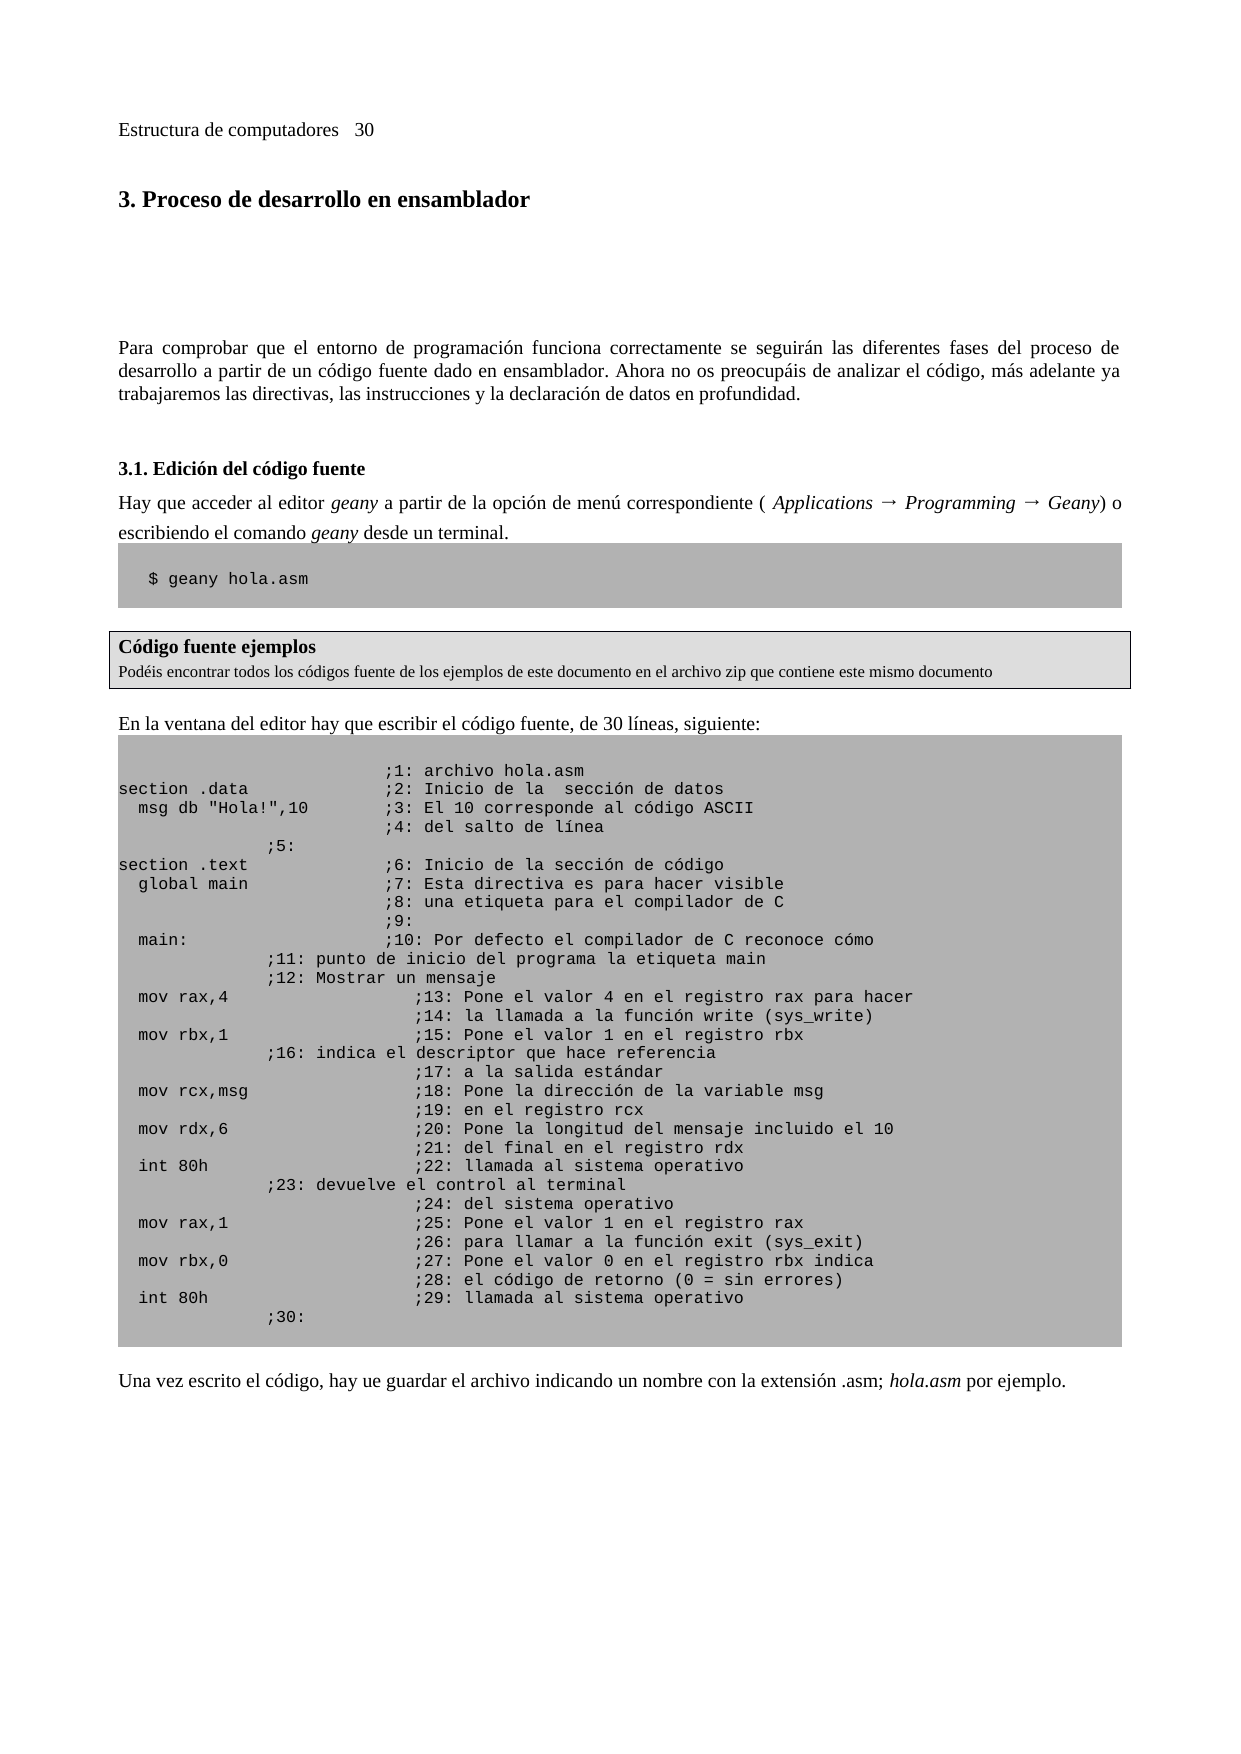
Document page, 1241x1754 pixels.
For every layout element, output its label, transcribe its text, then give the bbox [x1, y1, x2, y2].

text mov rcx,msg ;18: Pone la dirección de la variable msg [118, 1083, 1122, 1101]
text mov rax,4 ;13: Pone el valor 4 en el registro rax para hacer [118, 988, 1122, 1007]
text Podéis encontrar todos los códigos fuente de los ejemplos de este documento en el archivo zip que contiene este mismo documento [110, 666, 1130, 688]
text Para comprobar que el entorno de programación funciona correctamente se seguirán las diferentes fases del proceso de desarrollo a partir de un código fuente dado en ensamblador. Ahora no os preocupáis de analizar el código, más adelante ya trabajaremos las directivas, las instrucciones y la declaración de datos en profundidad. [118, 336, 1122, 404]
text ;16: indica el descriptor que hace referencia [118, 1045, 1122, 1064]
text ;12: Mostrar un mensaje [118, 969, 1122, 988]
text ;17: a la salida estándar [118, 1064, 1122, 1083]
text ;28: el código de retorno (0 = sin errores) [118, 1271, 1122, 1290]
text ;14: la llamada a la función write (sys_write) [118, 1007, 1122, 1026]
text En la ventana del editor hay que escribir el código fuente, de 30 líneas, siguiente: [118, 712, 1122, 735]
text ;21: del final en el registro rdx [118, 1139, 1122, 1158]
text mov rdx,6 ;20: Pone la longitud del mensaje incluido el 10 [118, 1120, 1122, 1139]
text Una vez escrito el código, hay ue guardar el archivo indicando un nombre con la extensión .asm; hola.asm por ejemplo. [118, 1369, 1122, 1392]
text ;9: [118, 913, 1122, 932]
text int 80h ;29: llamada al sistema operativo [118, 1290, 1122, 1309]
text ;26: para llamar a la función exit (sys_exit) [118, 1233, 1122, 1252]
text mov rbx,1 ;15: Pone el valor 1 en el registro rbx [118, 1026, 1122, 1045]
text ;8: una etiqueta para el compilador de C [118, 894, 1122, 913]
text ;5: [118, 837, 1122, 856]
text ;30: [118, 1309, 1122, 1328]
subtitle 3.1. Edición del código fuente [118, 457, 1122, 480]
text mov rax,1 ;25: Pone el valor 1 en el registro rax [118, 1214, 1122, 1233]
text $ geany hola.asm [118, 570, 1122, 589]
text ;24: del sistema operativo [118, 1196, 1122, 1214]
text Hay que acceder al editor geany a partir de la opción de menú correspondiente ( Applications → Programming → Geany) o escribiendo el comando geany desde un terminal. [118, 480, 1122, 543]
text main: ;10: Por defecto el compilador de C reconoce cómo [118, 932, 1122, 951]
text section .data ;2: Inicio de la sección de datos [118, 781, 1122, 800]
text ;1: archivo hola.asm [118, 762, 1122, 781]
text mov rbx,0 ;27: Pone el valor 0 en el registro rbx indica [118, 1252, 1122, 1271]
text ;19: en el registro rcx [118, 1101, 1122, 1120]
text ;4: del salto de línea [118, 819, 1122, 837]
text section .text ;6: Inicio de la sección de código [118, 856, 1122, 875]
text ;11: punto de inicio del programa la etiqueta main [118, 951, 1122, 969]
text global main ;7: Esta directiva es para hacer visible [118, 875, 1122, 894]
subtitle 3. Proceso de desarrollo en ensamblador [118, 186, 1122, 213]
text Código fuente ejemplos [110, 632, 1130, 666]
text int 80h ;22: llamada al sistema operativo [118, 1158, 1122, 1177]
text ;23: devuelve el control al terminal [118, 1177, 1122, 1196]
text msg db "Hola!",10 ;3: El 10 corresponde al código ASCII [118, 800, 1122, 819]
